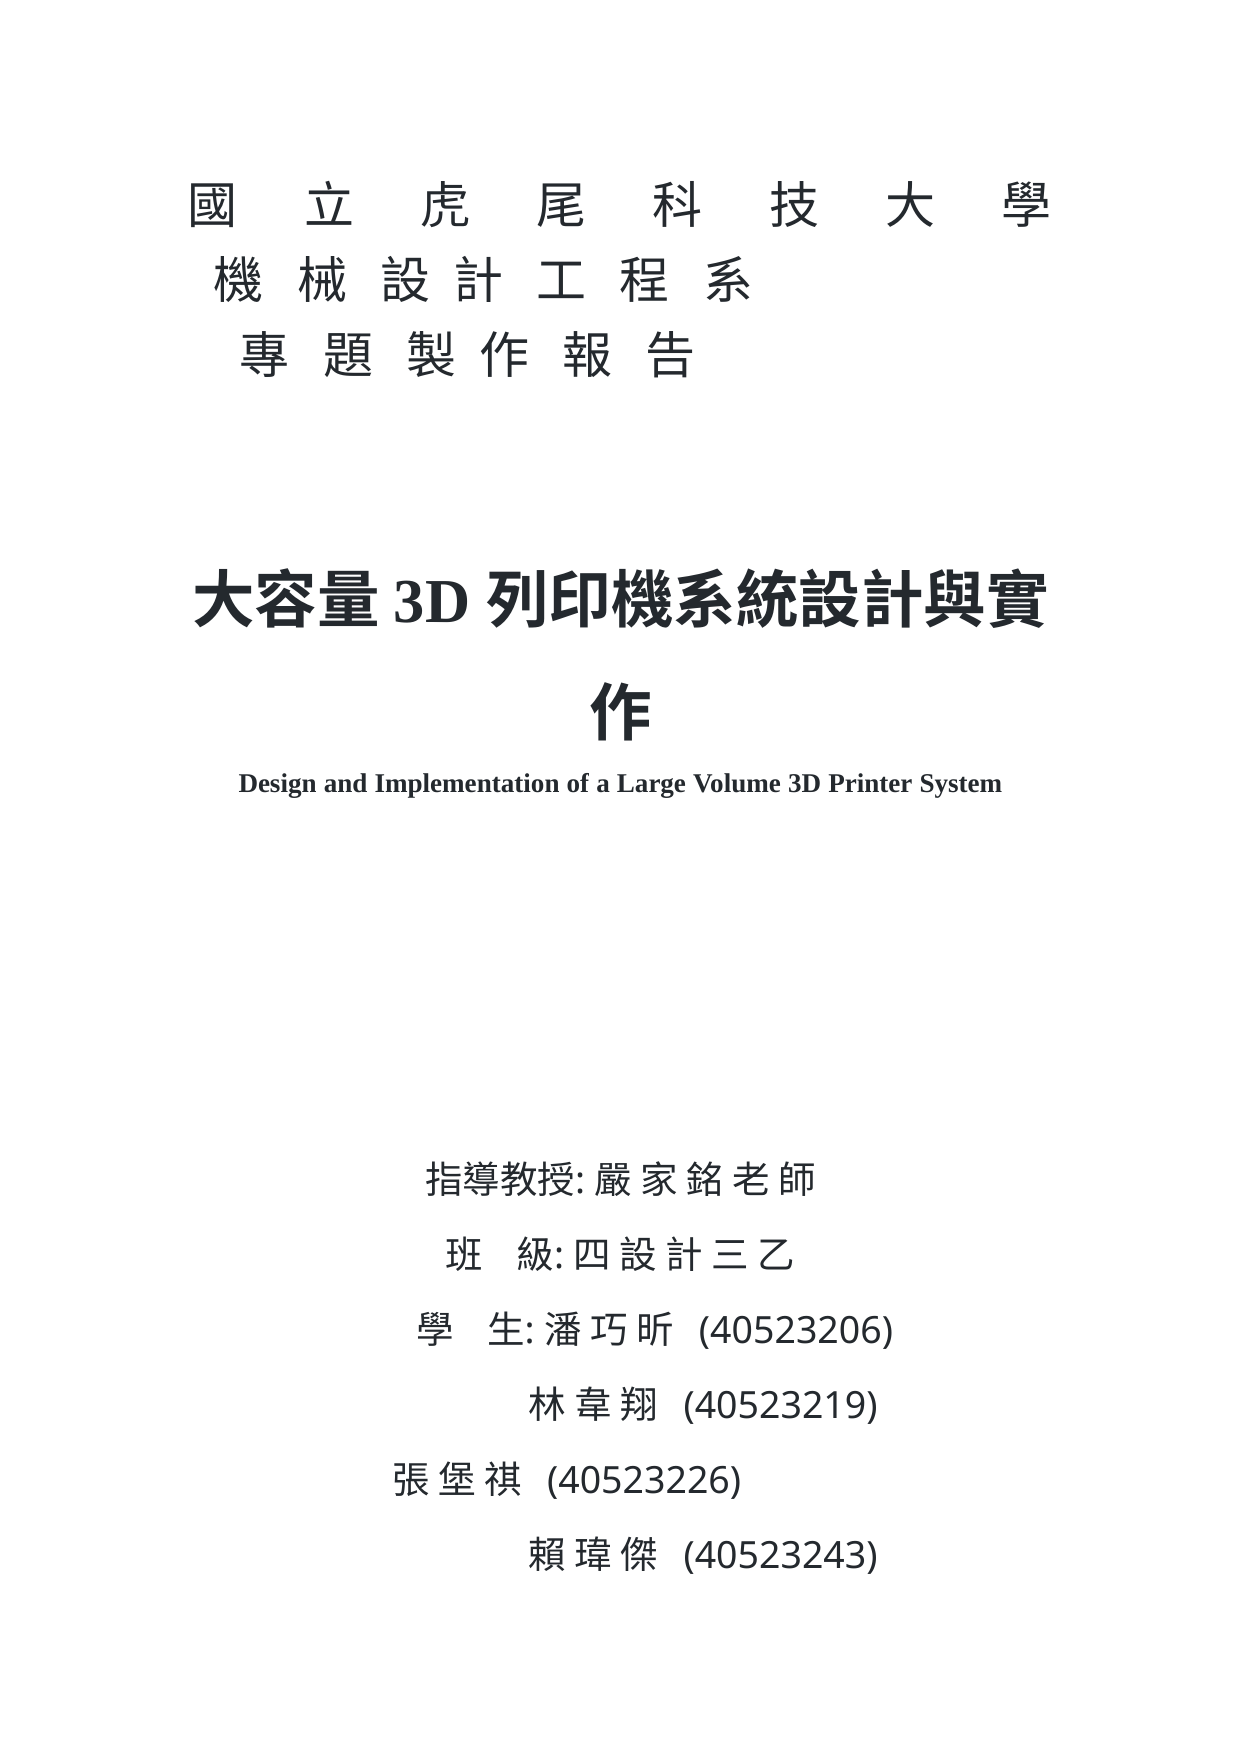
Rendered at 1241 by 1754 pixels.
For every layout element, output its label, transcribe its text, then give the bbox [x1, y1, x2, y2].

text 林 韋 翔 (40523219) [187, 1364, 1053, 1439]
text 班 級: 四 設 計 三 乙 [187, 1214, 1053, 1289]
text Design and Implementation of a Large Volume 3D Printer System [187, 764, 1053, 839]
text 指導教授: 嚴 家 銘 老 師 [187, 1139, 1053, 1214]
text 機 械 設 計 工 程 系 [187, 239, 1053, 314]
text 張 堡 祺 (40523226) [187, 1439, 1053, 1514]
text 專 題 製 作 報 告 [187, 314, 1053, 389]
text 學 生: 潘 巧 昕 (40523206) [187, 1289, 1053, 1364]
text 賴 瑋 傑 (40523243) [187, 1514, 1053, 1589]
text 大容量 3D 列印機系統設計與實作 [187, 539, 1053, 764]
